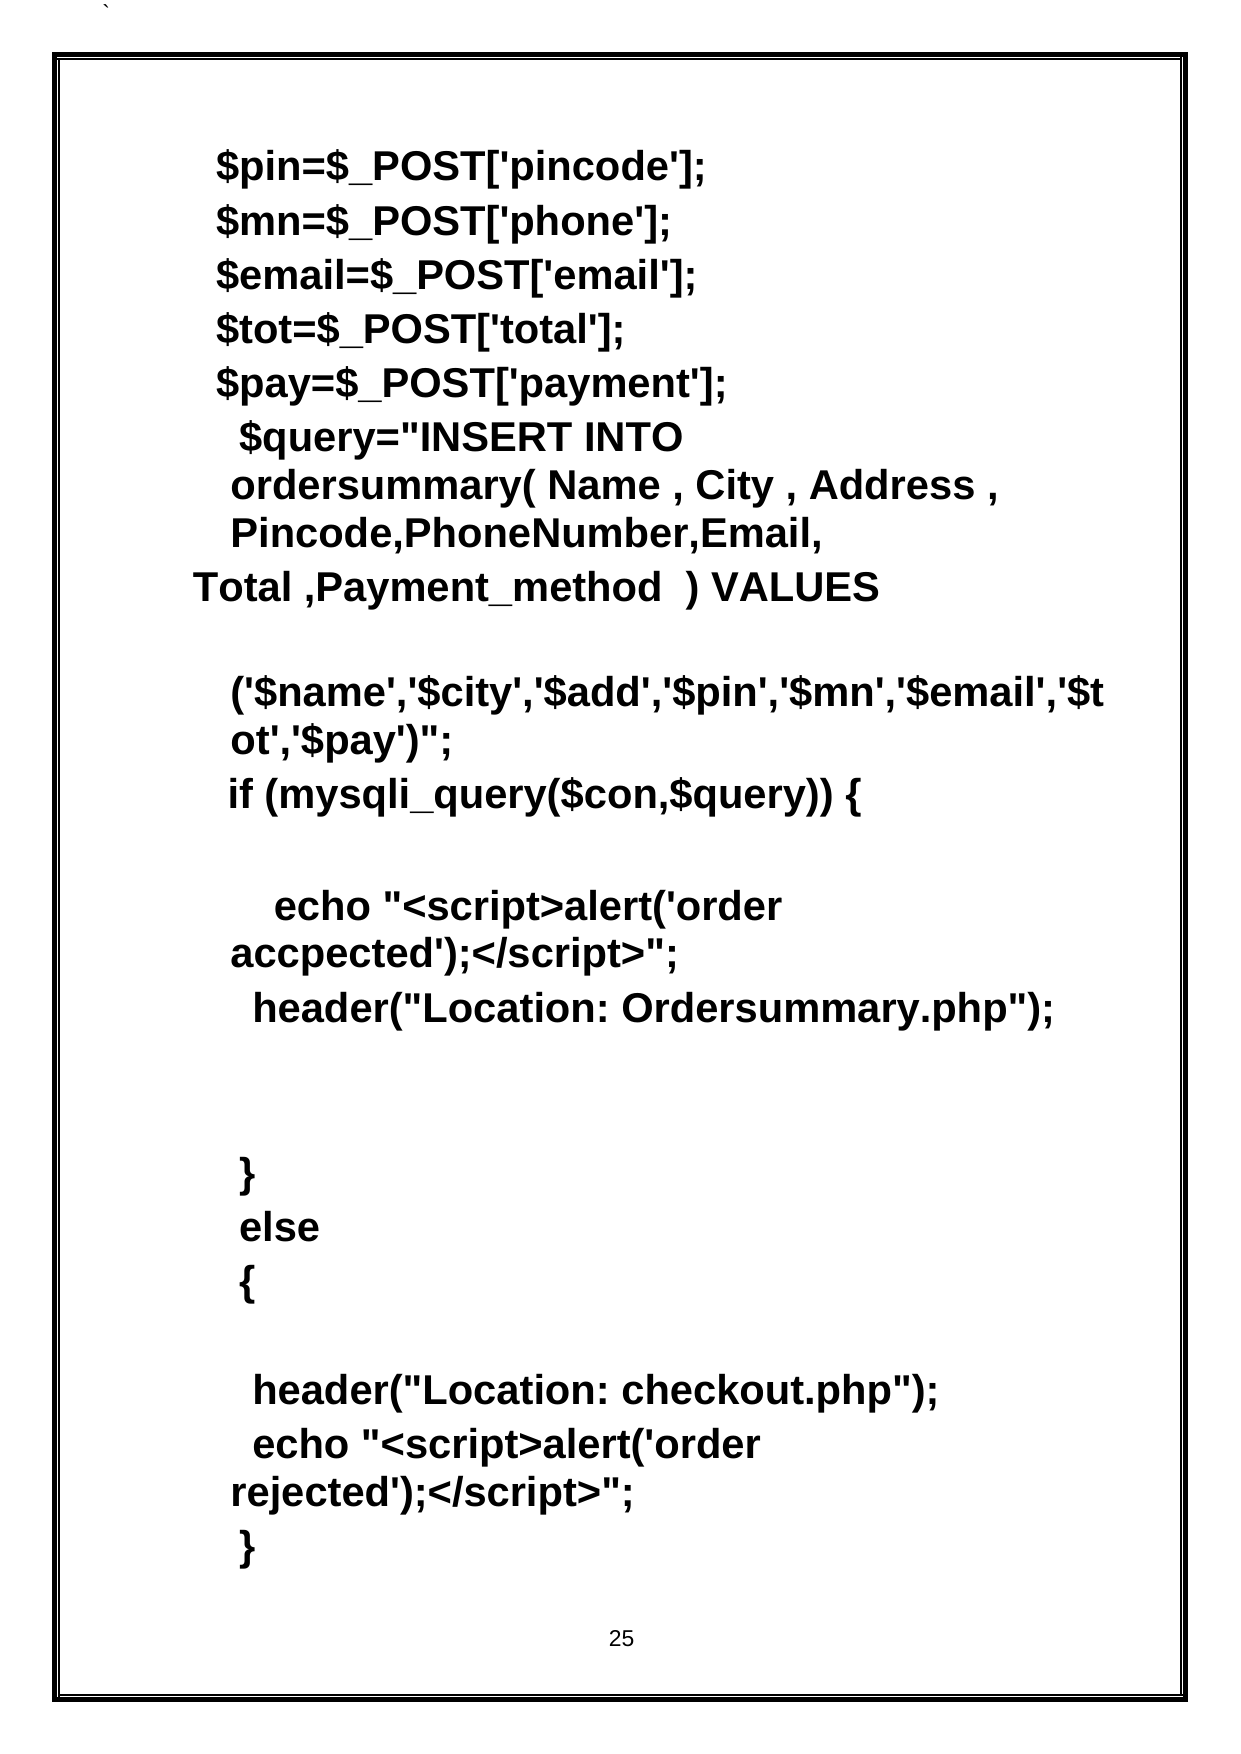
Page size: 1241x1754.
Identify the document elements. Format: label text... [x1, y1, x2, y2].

subtitle } [193, 1521, 1113, 1569]
subtitle $tot=$_POST['total']; [193, 304, 1113, 352]
subtitle $pay=$_POST['payment']; [193, 358, 1113, 406]
subtitle ('$name','$city','$add','$pin','$mn','$email','$tot','$pay')"; [193, 617, 1113, 763]
subtitle $mn=$_POST['phone']; [193, 196, 1113, 244]
subtitle header("Location: checkout.php"); [193, 1365, 1113, 1413]
subtitle $query="INSERT INTO ordersummary( Name , City , Address , Pincode,PhoneNumber,Email, [193, 412, 1113, 556]
subtitle $pin=$_POST['pincode']; [193, 142, 1113, 189]
subtitle else [193, 1202, 1113, 1250]
subtitle } [193, 1148, 1113, 1196]
subtitle echo "<script>alert('order accpected');</script>"; [193, 881, 1113, 977]
subtitle { [193, 1257, 1113, 1304]
subtitle echo "<script>alert('order rejected');</script>"; [193, 1419, 1113, 1515]
subtitle header("Location: Ordersummary.php"); [193, 983, 1113, 1031]
subtitle $email=$_POST['email']; [193, 250, 1113, 298]
subtitle if (mysqli_query($con,$query)) { [193, 769, 1113, 817]
subtitle Total ,Payment_method ) VALUES [193, 562, 1113, 610]
